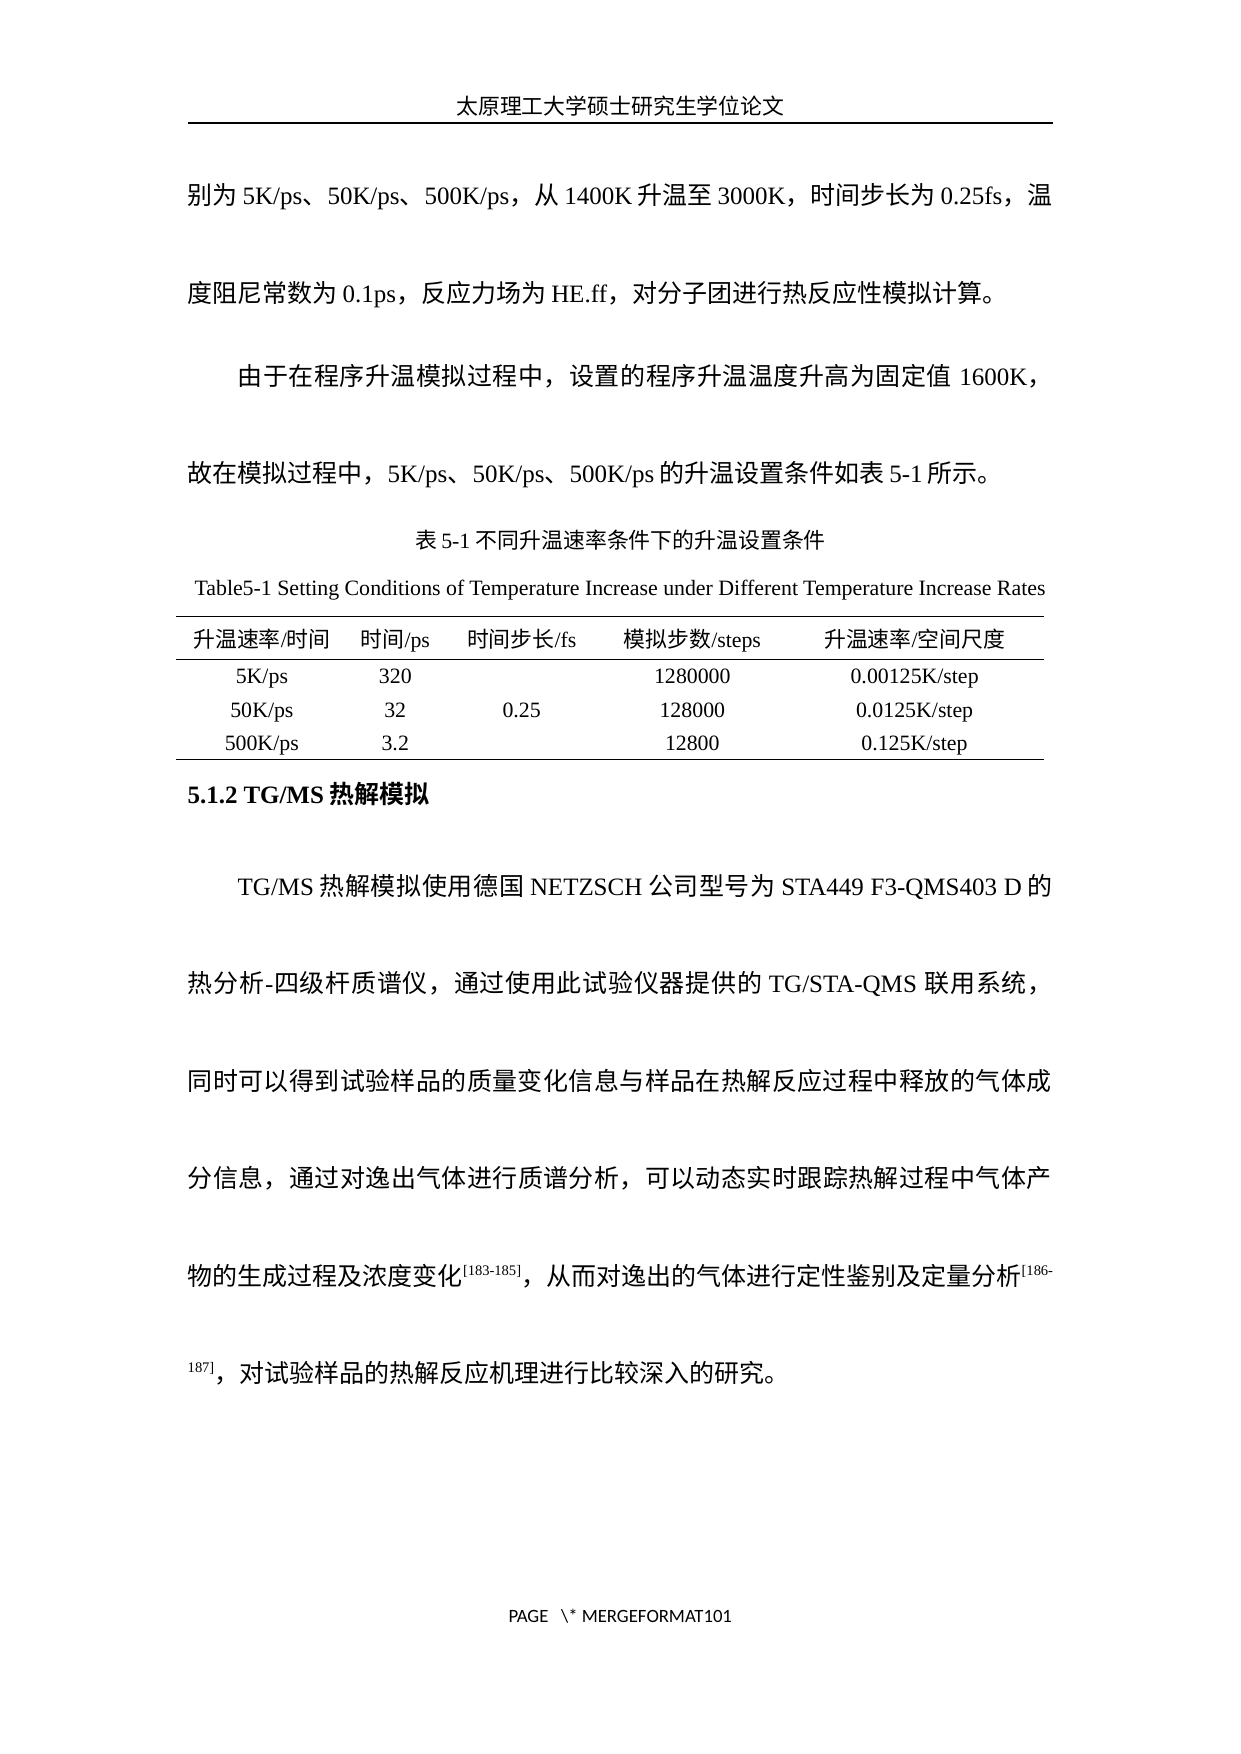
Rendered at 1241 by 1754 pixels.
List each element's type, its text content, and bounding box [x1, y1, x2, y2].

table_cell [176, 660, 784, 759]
text 由于在程序升温模拟过程中，设置的程序升温温度升高为固定值1600K，故在模拟过程中，5K/ps、50K/ps、500K/ps的升温设置条件如表5-1所示。 [187, 342, 1053, 504]
text 5.1.2 TG/MS热解模拟 [187, 760, 1053, 825]
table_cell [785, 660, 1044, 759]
text TG/MS热解模拟使用德国NETZSCH公司型号为STA449 F3-QMS403 D的热分析-四级杆质谱仪，通过使用此试验仪器提供的TG/STA-QMS 联用系统，同时可以得到试验样品的质量变化信息与样品在热解反应过程中释放的气体成分信息，通过对逸出气体进行质谱分析，可以动态实时跟踪热解过程中气体产物的生成过程及浓度变化[183-185]，从而对逸出的气体进行定性鉴别及定量分析[186-187]，对试验样品的热解反应机理进行比较深入的研究。 [187, 852, 1053, 1404]
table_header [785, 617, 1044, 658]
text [187, 161, 1053, 324]
text 表5-1 不同升温速率条件下的升温设置条件 [187, 522, 1053, 555]
text Table5-1 Setting Conditions of Temperature Increase under Different Temperature Increase Rates [187, 571, 1053, 603]
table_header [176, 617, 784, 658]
